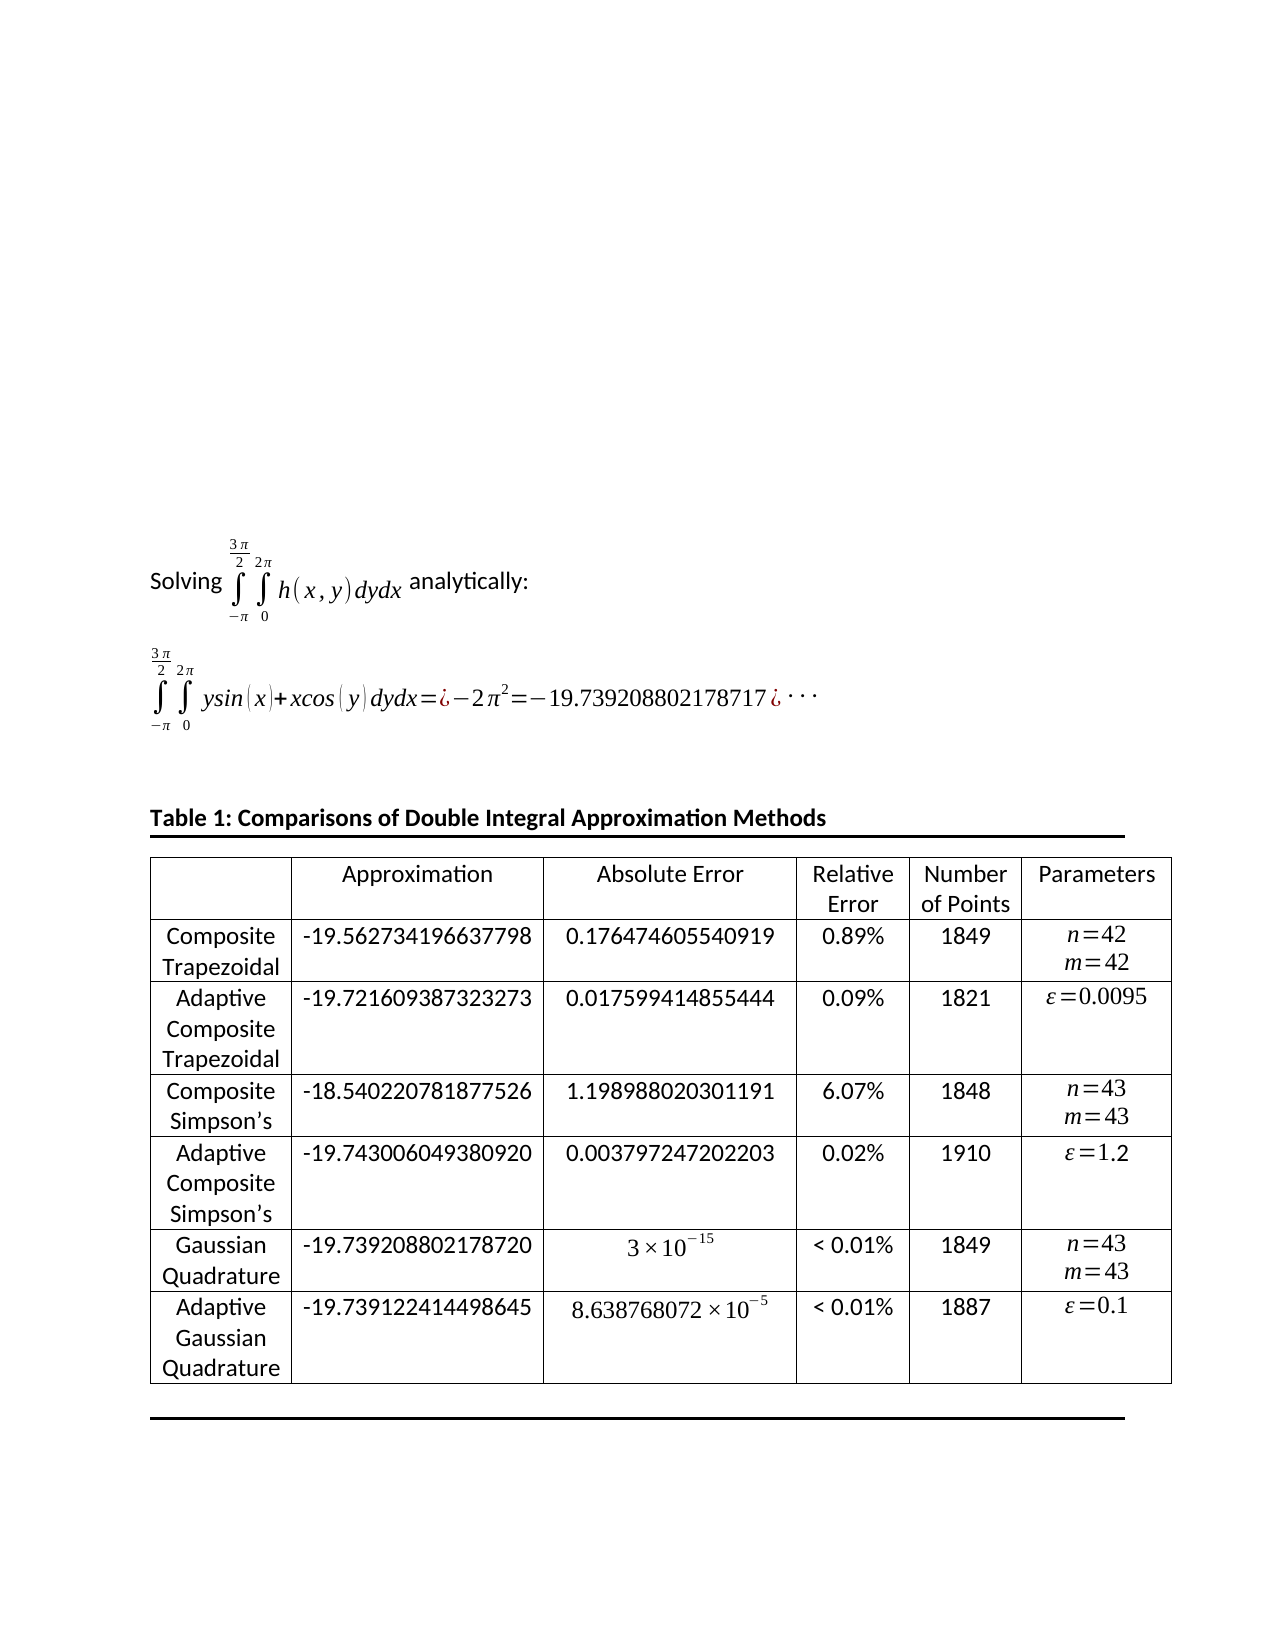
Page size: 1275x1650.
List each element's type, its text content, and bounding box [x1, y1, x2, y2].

table_cell [1022, 920, 1171, 981]
table_cell 1821 [910, 982, 1021, 1074]
table_cell [544, 1292, 796, 1383]
table_cell 0.89% [797, 920, 909, 981]
table_cell [544, 1230, 796, 1291]
table_cell -19.739208802178720 [292, 1230, 543, 1291]
text Table 1: Comparisons of Double Integral Approximation Methods [150, 802, 1125, 835]
table_cell [1022, 1075, 1171, 1136]
table_header Number of Points [910, 858, 1021, 919]
table_cell -19.739122414498645 [292, 1292, 543, 1383]
table_cell [1022, 1230, 1171, 1291]
table_cell 6.07% [797, 1075, 909, 1136]
table_cell 1.198988020301191 [544, 1075, 796, 1136]
table_cell -19.562734196637798 [292, 920, 543, 981]
table_cell < 0.01% [797, 1230, 909, 1291]
table_cell 1910 [910, 1137, 1021, 1228]
table_cell Gaussian Quadrature [151, 1230, 291, 1291]
table_cell -18.540220781877526 [292, 1075, 543, 1136]
table_cell 1849 [910, 920, 1021, 981]
table_cell .2 [1022, 1137, 1171, 1228]
table_cell 0.017599414855444 [544, 982, 796, 1074]
table_cell 0.02% [797, 1137, 909, 1228]
table_cell Adaptive Composite Simpson’s [151, 1137, 291, 1228]
table_header [151, 858, 291, 919]
table_cell 1887 [910, 1292, 1021, 1383]
table_header Relative Error [797, 858, 909, 919]
table_cell 0.003797247202203 [544, 1137, 796, 1228]
table_cell < 0.01% [797, 1292, 909, 1383]
table_header Absolute Error [544, 858, 796, 919]
text . . . [150, 644, 1125, 733]
table_cell Adaptive Composite Trapezoidal [151, 982, 291, 1074]
table_cell [1022, 1292, 1171, 1383]
table_cell 1849 [910, 1230, 1021, 1291]
table_cell Adaptive Gaussian Quadrature [151, 1292, 291, 1383]
table_cell Composite Trapezoidal [151, 920, 291, 981]
table_cell -19.743006049380920 [292, 1137, 543, 1228]
table_cell -19.721609387323273 [292, 982, 543, 1074]
table_header Parameters [1022, 858, 1171, 919]
table_cell 0.176474605540919 [544, 920, 796, 981]
table_cell 1848 [910, 1075, 1021, 1136]
table_cell [1022, 982, 1171, 1074]
table_cell Composite Simpson’s [151, 1075, 291, 1136]
table_cell 0.09% [797, 982, 909, 1074]
text Solving analytically: [150, 536, 1125, 625]
table_header Approximation [292, 858, 543, 919]
